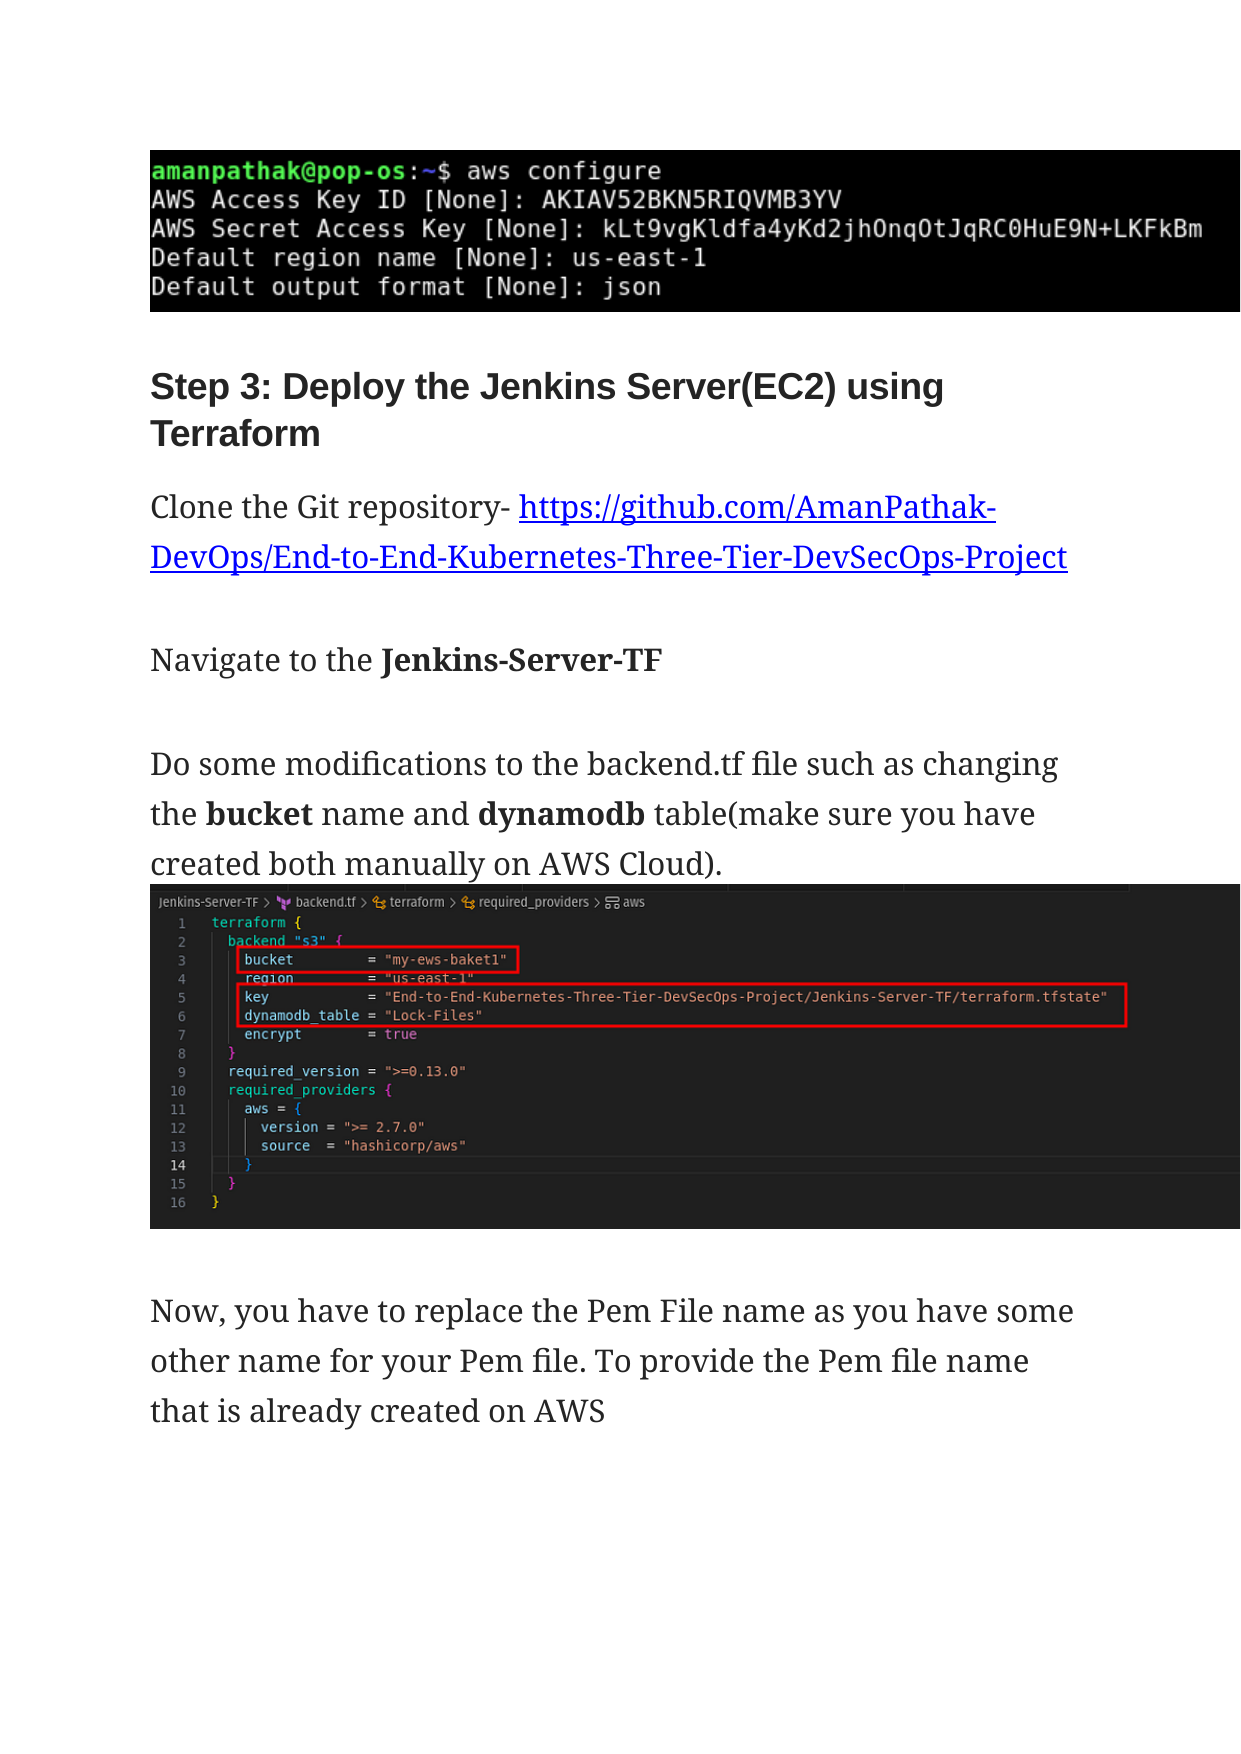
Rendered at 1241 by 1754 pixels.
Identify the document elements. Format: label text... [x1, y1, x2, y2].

picture [150, 150, 1241, 312]
text Now, you have to replace the Pem File name as you have some other name for your Pem file. To provide the Pem file name that is already created on AWS [150, 1282, 1090, 1432]
text Navigate to the Jenkins-Server-TF [150, 631, 1090, 681]
picture [150, 884, 1241, 1229]
text Clone the Git repository- https://github.com/AmanPathak-DevOps/End-to-End-Kubernetes-Three-Tier-DevSecOps-Project [150, 477, 1090, 577]
text Do some modifications to the backend.tf file such as changing the bucket name and dynamodb table(make sure you have created both manually on AWS Cloud). [150, 734, 1090, 884]
text Step 3: Deploy the Jenkins Server(EC2) using Terraform [150, 360, 1090, 454]
